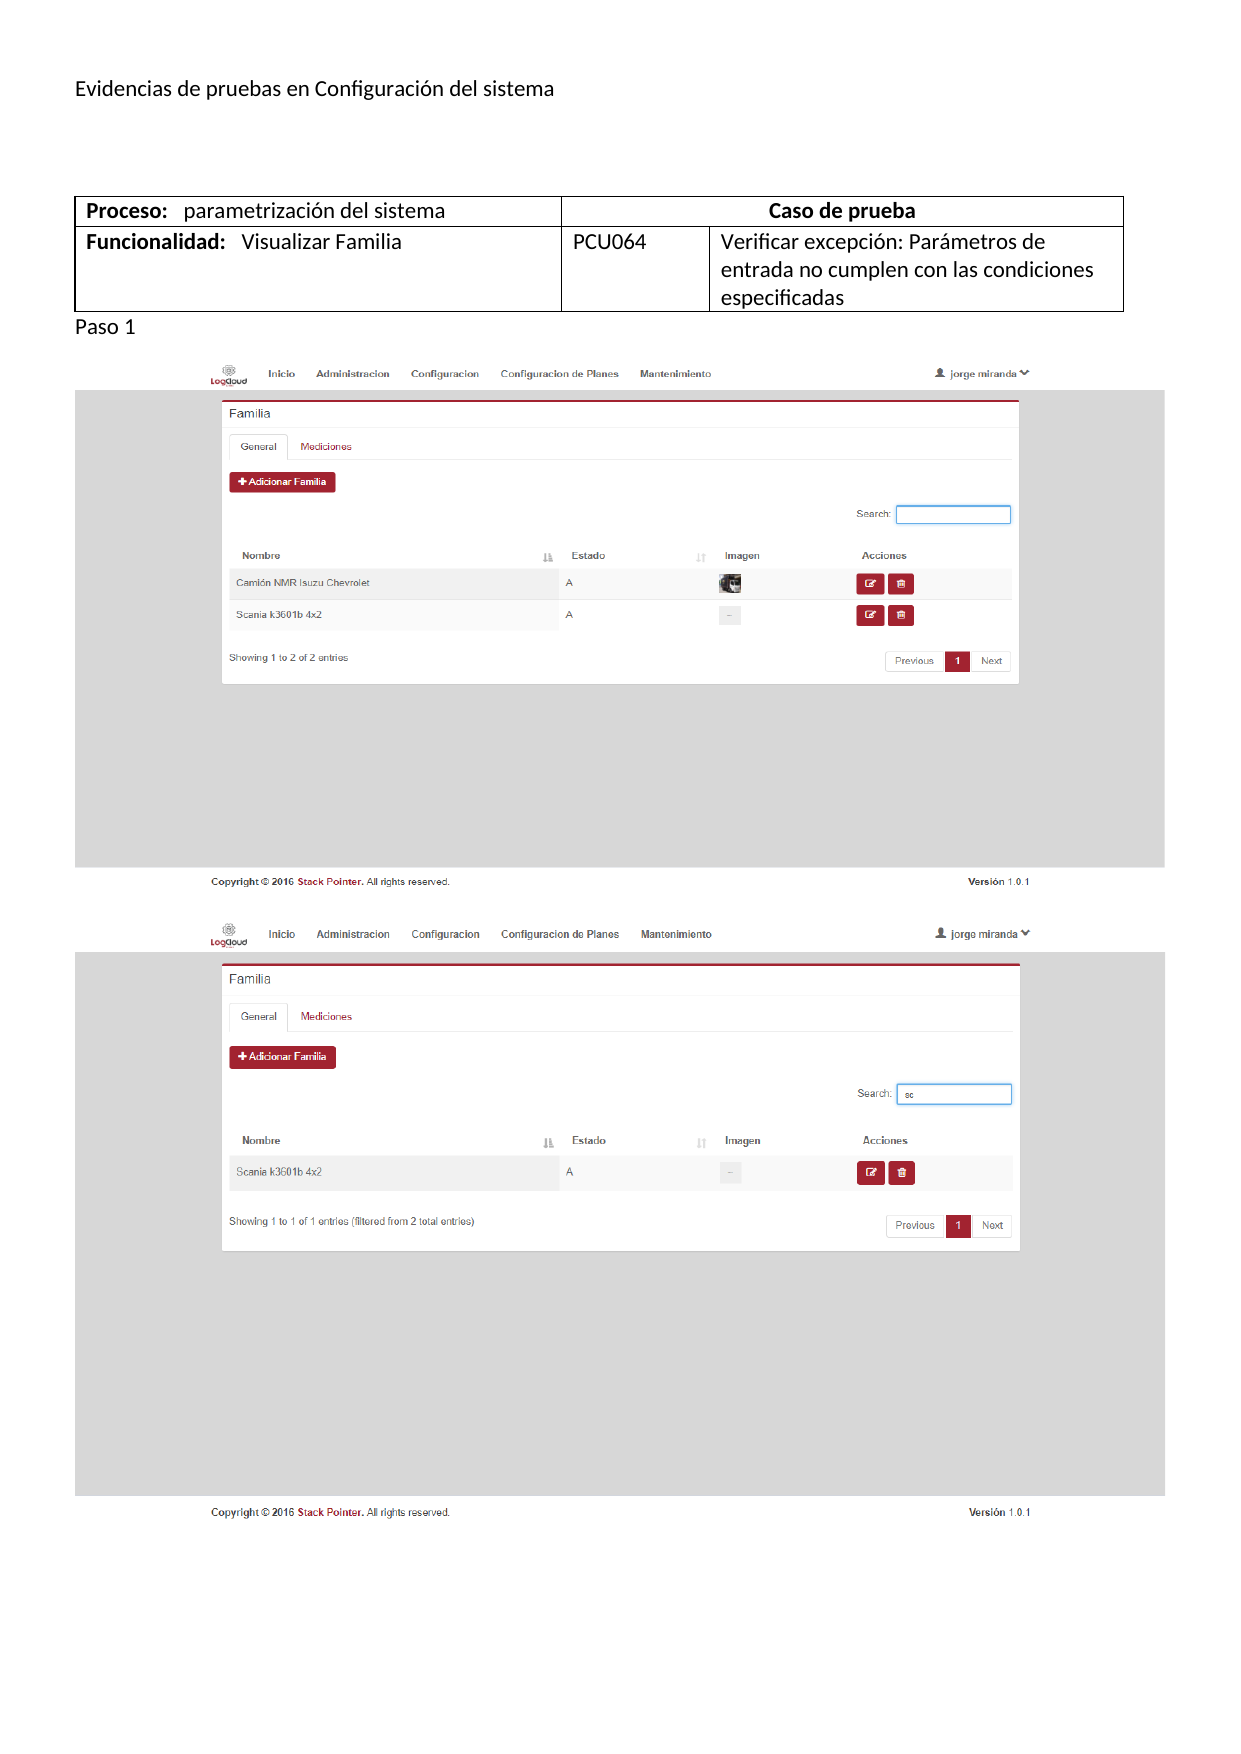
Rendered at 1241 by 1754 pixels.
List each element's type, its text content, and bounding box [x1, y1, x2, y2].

table_cell Verificar excepción: Parámetros de entrada no cumplen con las condiciones especificadas [710, 227, 1123, 311]
picture [75, 916, 1166, 1530]
picture [75, 358, 1165, 898]
table_header Caso de prueba [562, 197, 1123, 226]
table_cell Funcionalidad: Visualizar Familia [76, 227, 561, 311]
table_cell PCU064 [562, 227, 709, 311]
text Paso 1 [75, 312, 1165, 340]
table_header Proceso: parametrización del sistema [76, 197, 561, 226]
